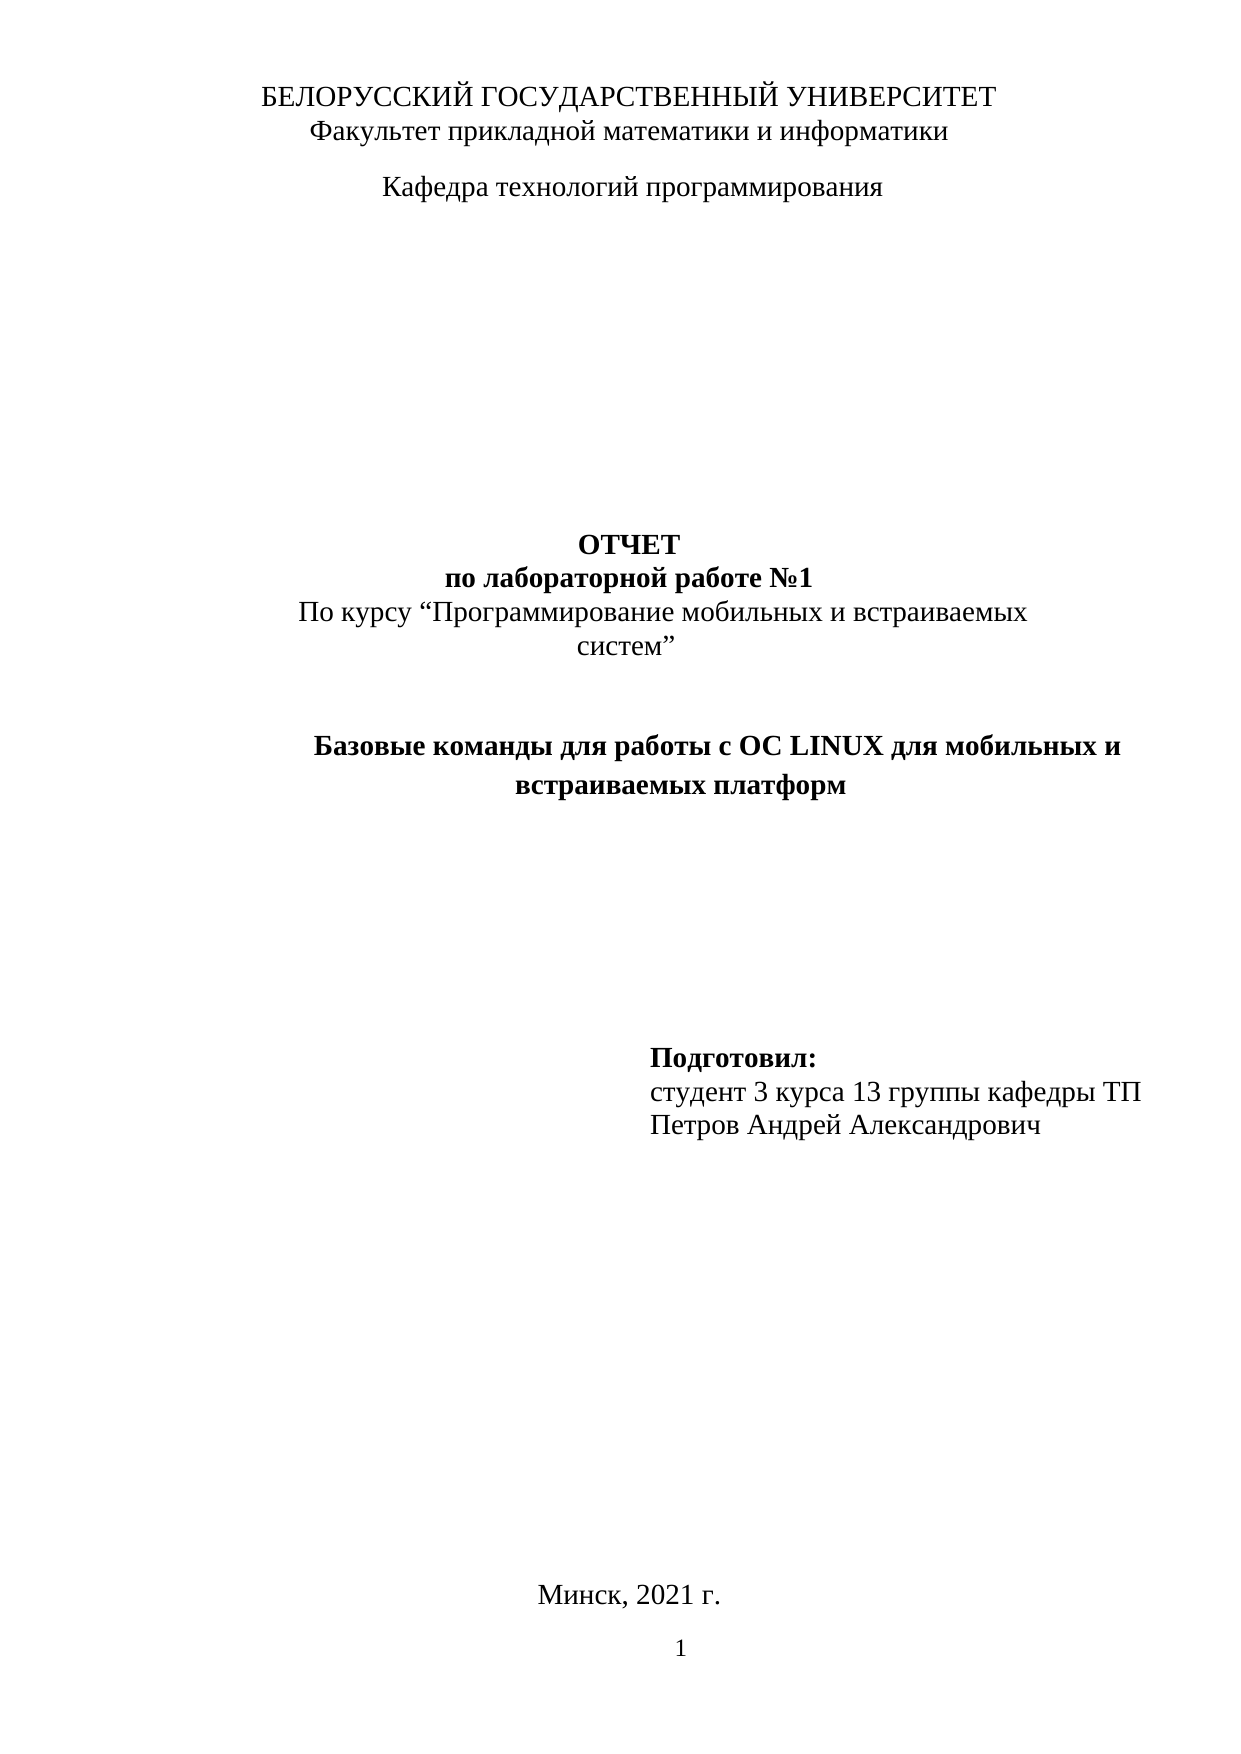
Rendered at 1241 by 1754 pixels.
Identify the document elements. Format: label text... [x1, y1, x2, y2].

text Подготовил: студент 3 курса 13 группы кафедры ТП Петров Андрей Александрович [650, 1040, 1184, 1141]
text По курсу “Программирование мобильных и встраиваемых систем” [177, 594, 1075, 661]
text Кафедра технологий программирования [177, 169, 1007, 202]
text БЕЛОРУССКИЙ ГОСУДАРСТВЕННЫЙ УНИВЕРСИТЕТ [177, 79, 1007, 113]
text Факультет прикладной математики и информатики [177, 113, 1007, 146]
text Минск, 2021 г. [177, 1577, 1007, 1610]
subtitle по лабораторной работе №1 [177, 561, 1007, 594]
subtitle Базовые команды для работы с ОС LINUX для мобильных и встраиваемых платформ [177, 728, 1184, 800]
subtitle ОТЧЕТ [177, 527, 1007, 561]
